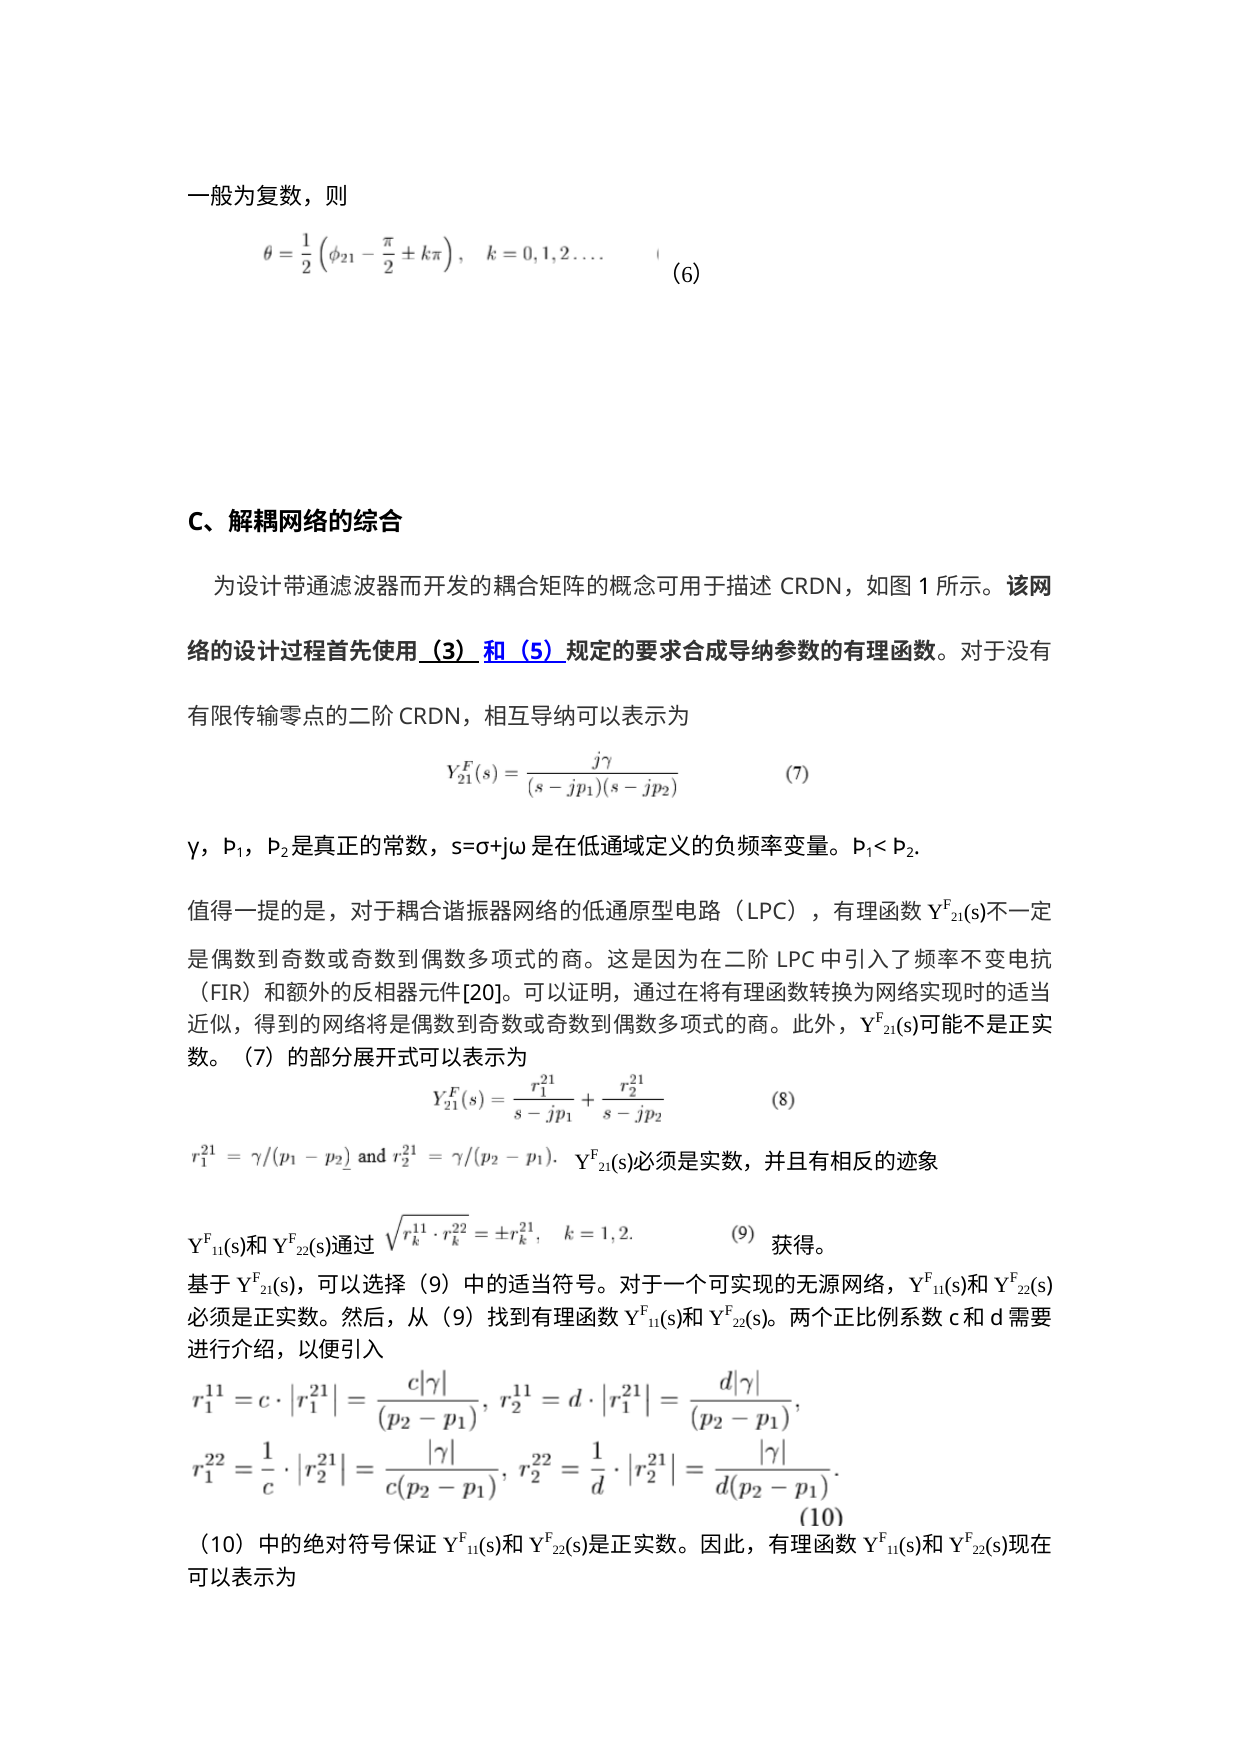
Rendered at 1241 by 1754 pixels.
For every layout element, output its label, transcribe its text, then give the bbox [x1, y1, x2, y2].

text γ，Þ1，Þ2是真正的常数，s=σ+jω是在低通域定义的负频率变量。Þ1< Þ2. [187, 812, 1053, 877]
picture [187, 1137, 558, 1170]
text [187, 162, 1053, 227]
picture [428, 1072, 828, 1127]
picture [374, 1202, 772, 1253]
text YF21(s)必须是实数，并且有相反的迹象 [187, 1137, 1053, 1202]
picture [256, 227, 659, 283]
text 值得一提的是，对于耦合谐振器网络的低通原型电路（LPC），有理函数YF21(s)不一定是偶数到奇数或奇数到偶数多项式的商。这是因为在二阶LPC中引入了频率不变电抗（FIR）和额外的反相器元件[20]。可以证明，通过在将有理函数转换为网络实现时的适当近似，得到的网络将是偶数到奇数或奇数到偶数多项式的商。此外，YF21(s)可能不是正实数。（7）的部分展开式可以表示为 [187, 877, 1053, 1072]
text （10）中的绝对符号保证YF11(s)和YF22(s)是正实数。因此，有理函数YF11(s)和YF22(s)现在可以表示为 [187, 1527, 1053, 1592]
text 为设计带通滤波器而开发的耦合矩阵的概念可用于描述CRDN，如图1所示。该网络的设计过程首先使用（3） 和（5）规定的要求合成导纳参数的有理函数。对于没有有限传输零点的二阶CRDN，相互导纳可以表示为 [187, 552, 1053, 747]
picture [428, 747, 821, 802]
text 基于YF21(s)，可以选择（9）中的适当符号。对于一个可实现的无源网络，YF11(s)和YF22(s)必须是正实数。然后，从（9）找到有理函数YF11(s)和YF22(s)。两个正比例系数c和d需要进行介绍，以便引入 [187, 1267, 1053, 1364]
text C、解耦网络的综合 [187, 487, 1053, 552]
picture [187, 1364, 868, 1526]
